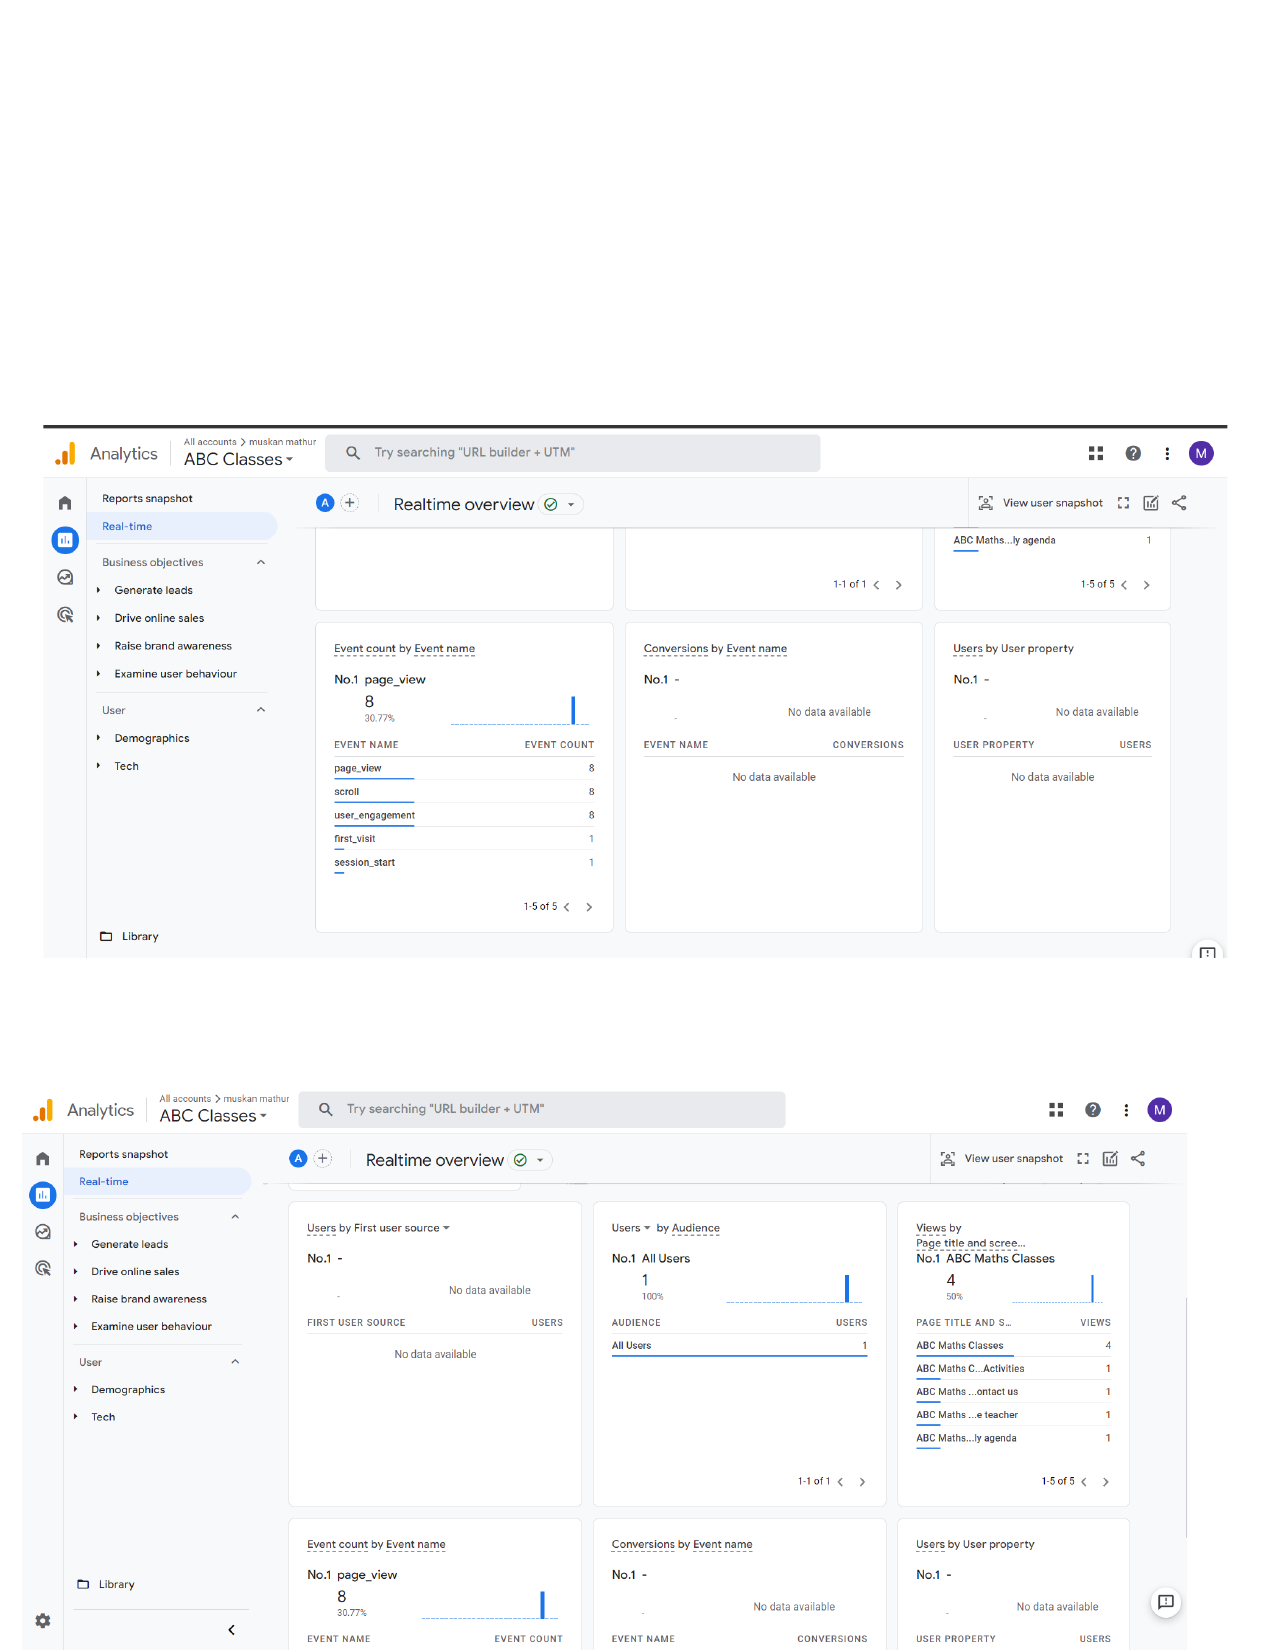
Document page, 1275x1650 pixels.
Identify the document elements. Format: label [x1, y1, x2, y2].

picture [21, 1090, 1188, 1650]
picture [43, 425, 1228, 958]
